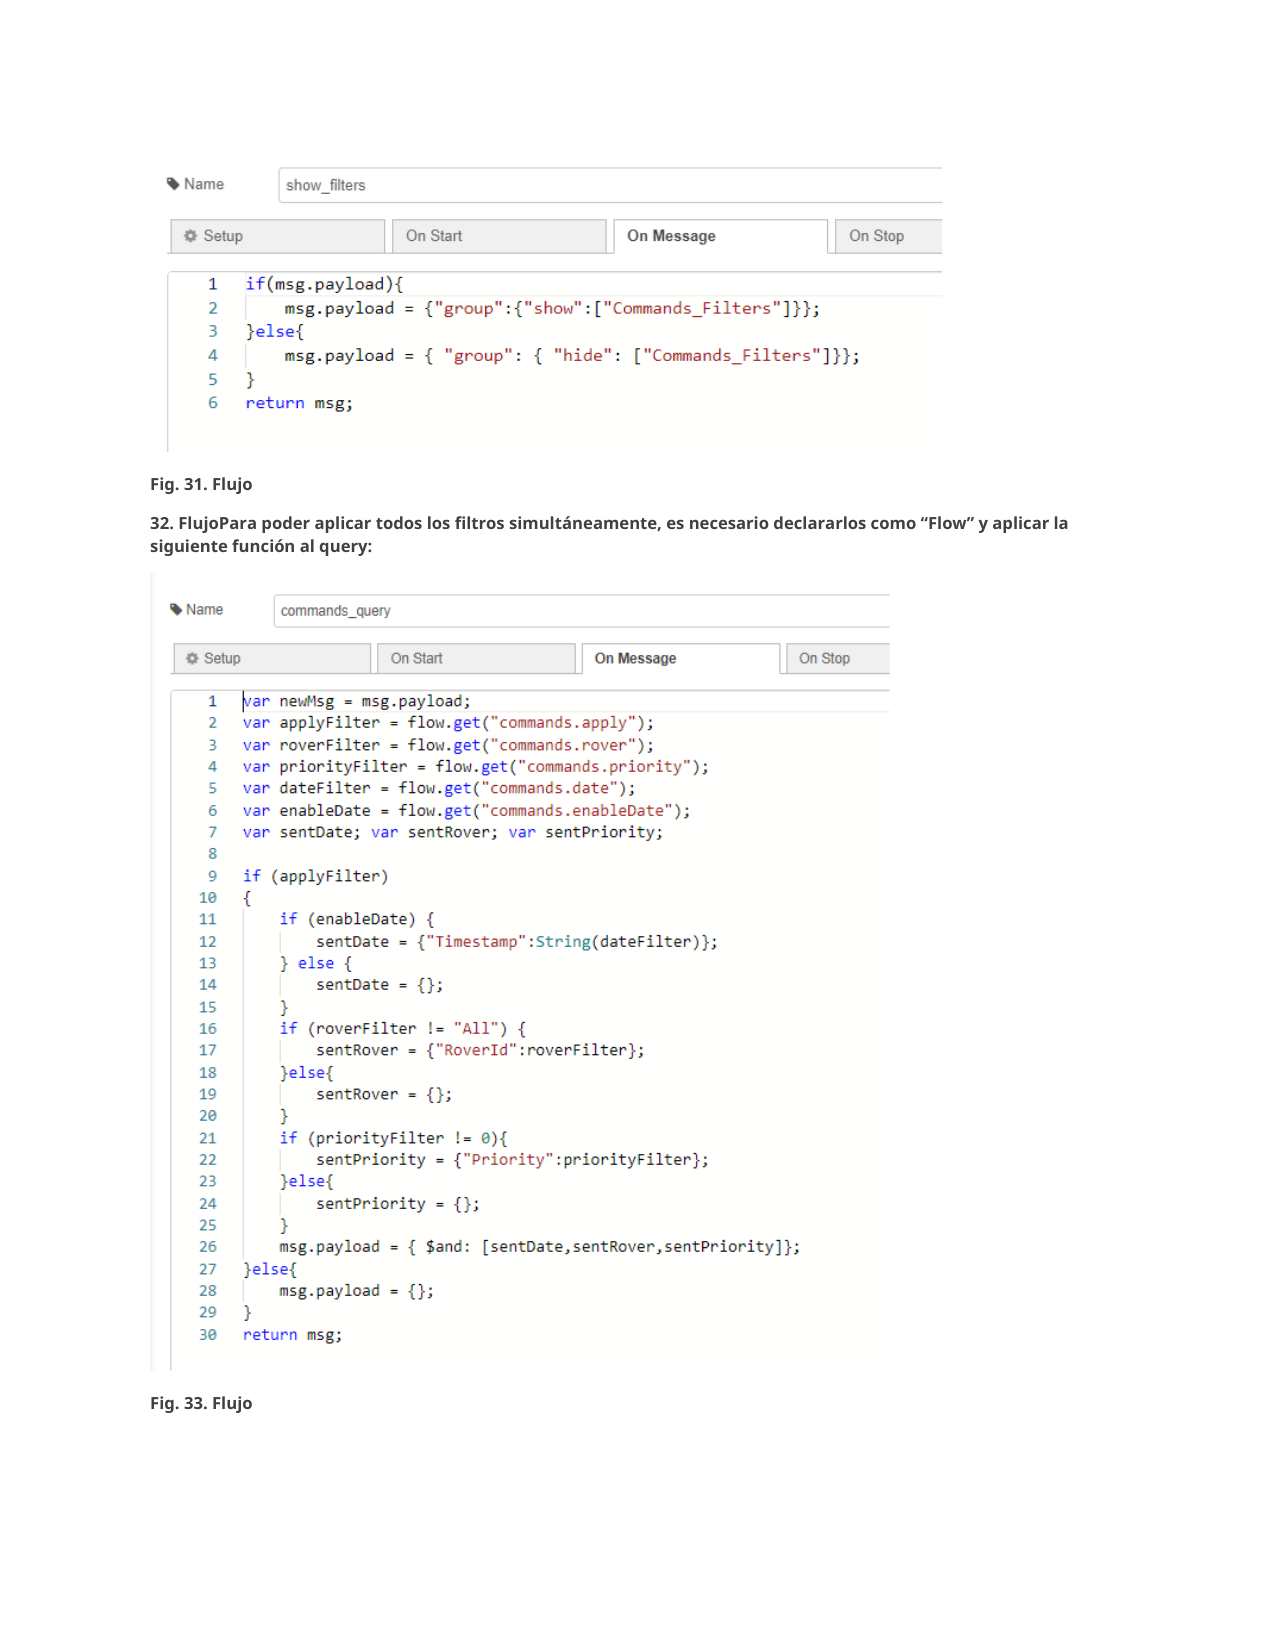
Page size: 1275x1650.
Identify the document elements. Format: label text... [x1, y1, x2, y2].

picture [150, 150, 943, 452]
text Fig. 26 [150, 472, 1125, 495]
picture [150, 573, 890, 1371]
